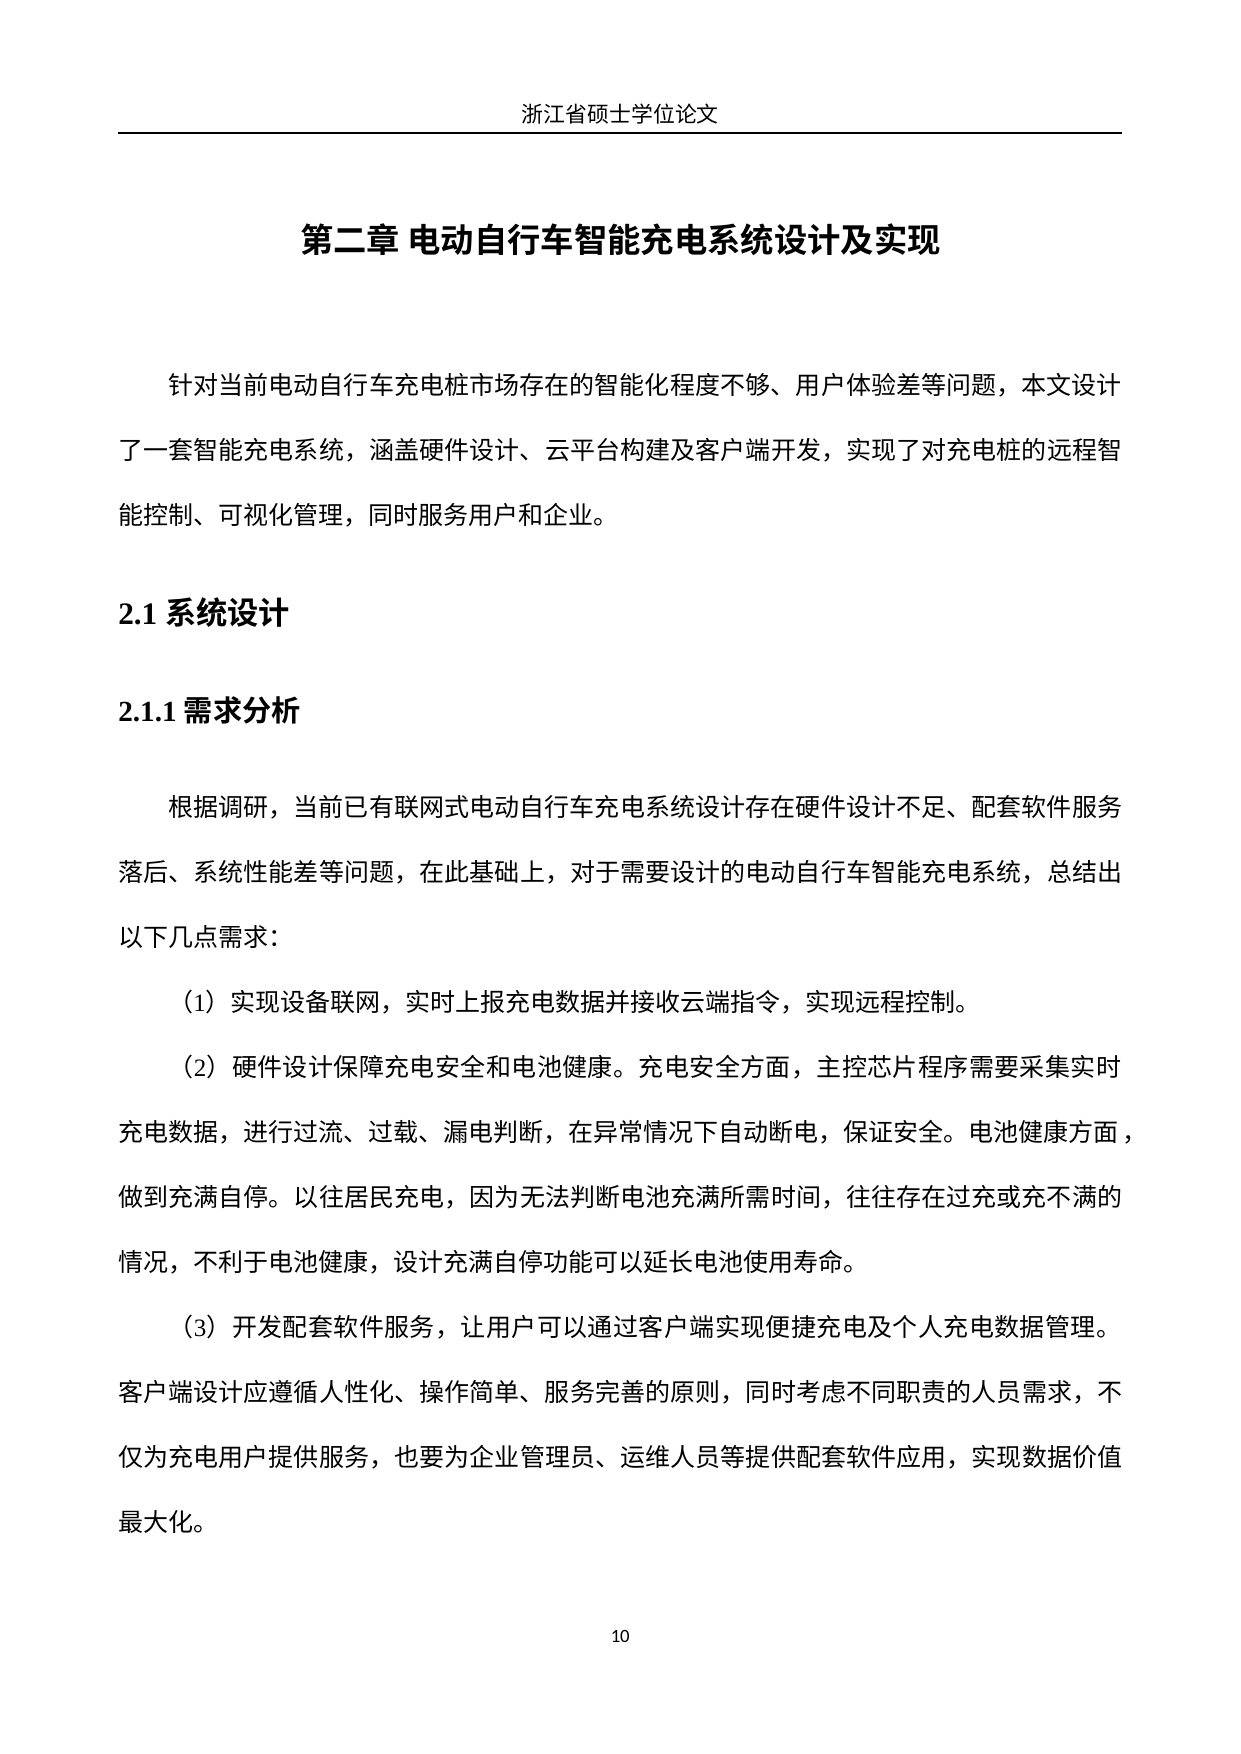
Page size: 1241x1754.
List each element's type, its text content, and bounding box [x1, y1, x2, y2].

subtitle 2.1 系统设计 [118, 578, 1122, 643]
text （3）开发配套软件服务，让用户可以通过客户端实现便捷充电及个人充电数据管理。客户端设计应遵循人性化、操作简单、服务完善的原则，同时考虑不同职责的人员需求，不仅为充电用户提供服务，也要为企业管理员、运维人员等提供配套软件应用，实现数据价值最大化。 [118, 1293, 1122, 1553]
text （2）硬件设计保障充电安全和电池健康。充电安全方面，主控芯片程序需要采集实时充电数据，进行过流、过载、漏电判断，在异常情况下自动断电，保证安全。电池健康方面，做到充满自停。以往居民充电，因为无法判断电池充满所需时间，往往存在过充或充不满的情况，不利于电池健康，设计充满自停功能可以延长电池使用寿命。 [118, 1033, 1122, 1293]
subtitle 2.1.1 需求分析 [118, 676, 1122, 741]
text 针对当前电动自行车充电桩市场存在的智能化程度不够、用户体验差等问题，本文设计了一套智能充电系统，涵盖硬件设计、云平台构建及客户端开发，实现了对充电桩的远程智能控制、可视化管理，同时服务用户和企业。 [118, 351, 1122, 546]
subtitle 第二章 电动自行车智能充电系统设计及实现 [118, 205, 1122, 270]
text （1）实现设备联网，实时上报充电数据并接收云端指令，实现远程控制。 [118, 968, 1122, 1033]
text 根据调研，当前已有联网式电动自行车充电系统设计存在硬件设计不足、配套软件服务落后、系统性能差等问题，在此基础上，对于需要设计的电动自行车智能充电系统，总结出以下几点需求： [118, 773, 1122, 968]
